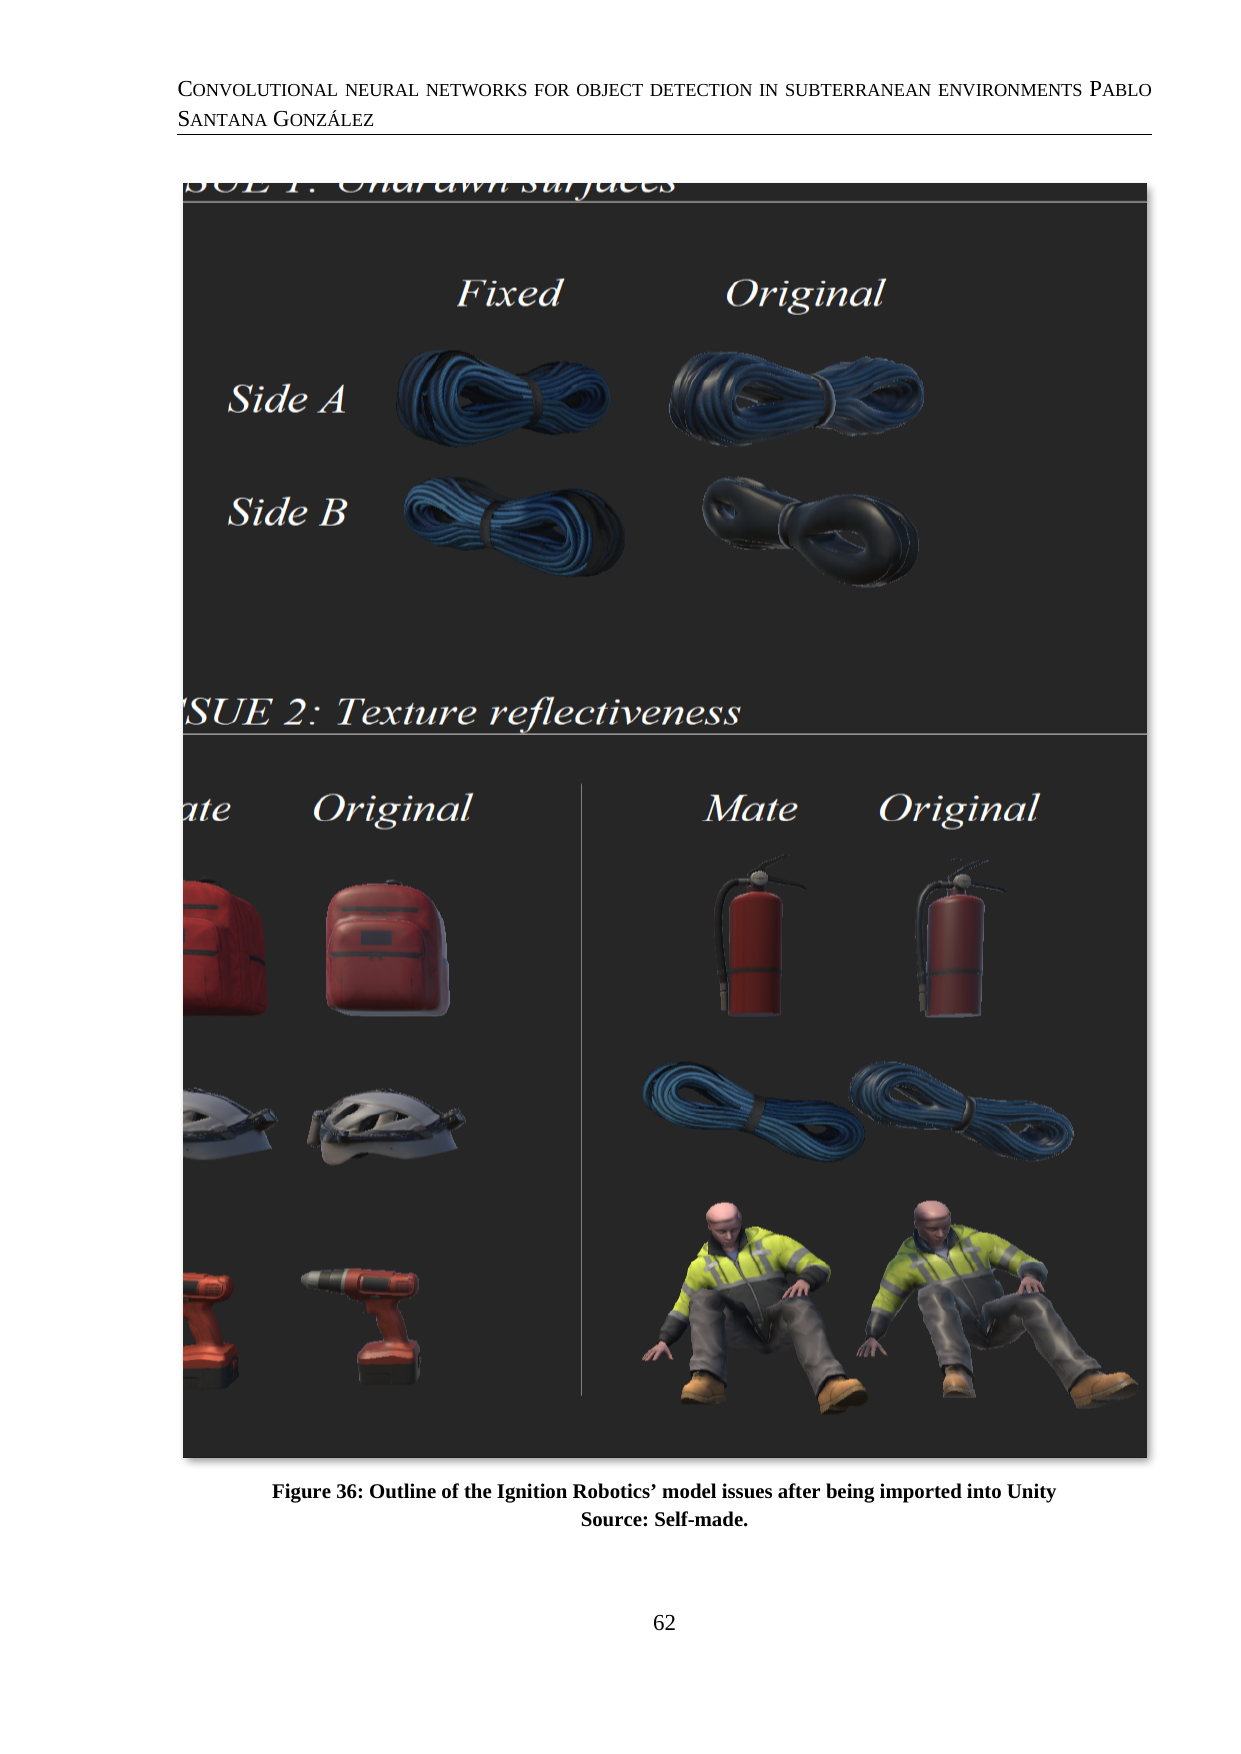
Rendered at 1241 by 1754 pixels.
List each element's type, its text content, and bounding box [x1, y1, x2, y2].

picture [183, 183, 1147, 1458]
text Source: Self-made. [177, 1507, 1152, 1531]
